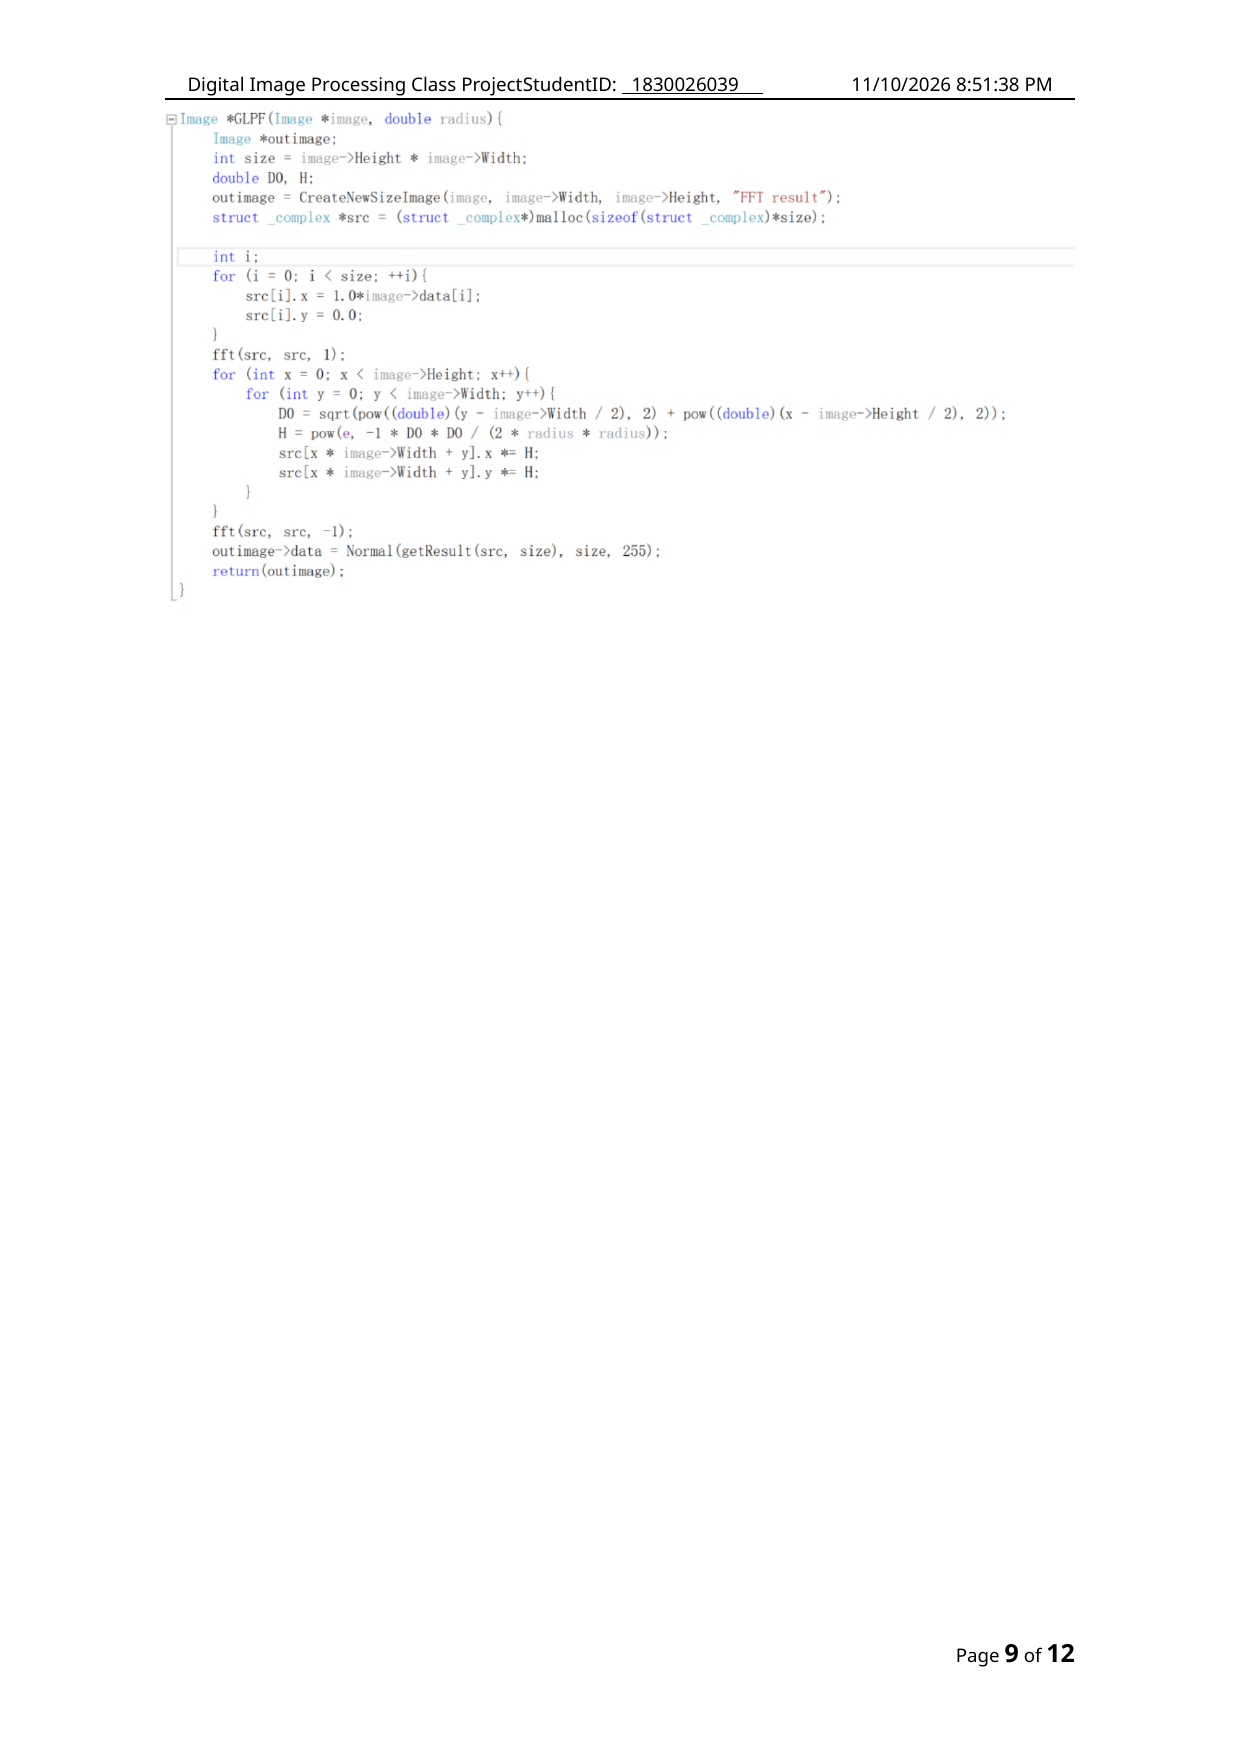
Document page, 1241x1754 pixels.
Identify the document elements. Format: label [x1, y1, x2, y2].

picture [165, 106, 1075, 608]
